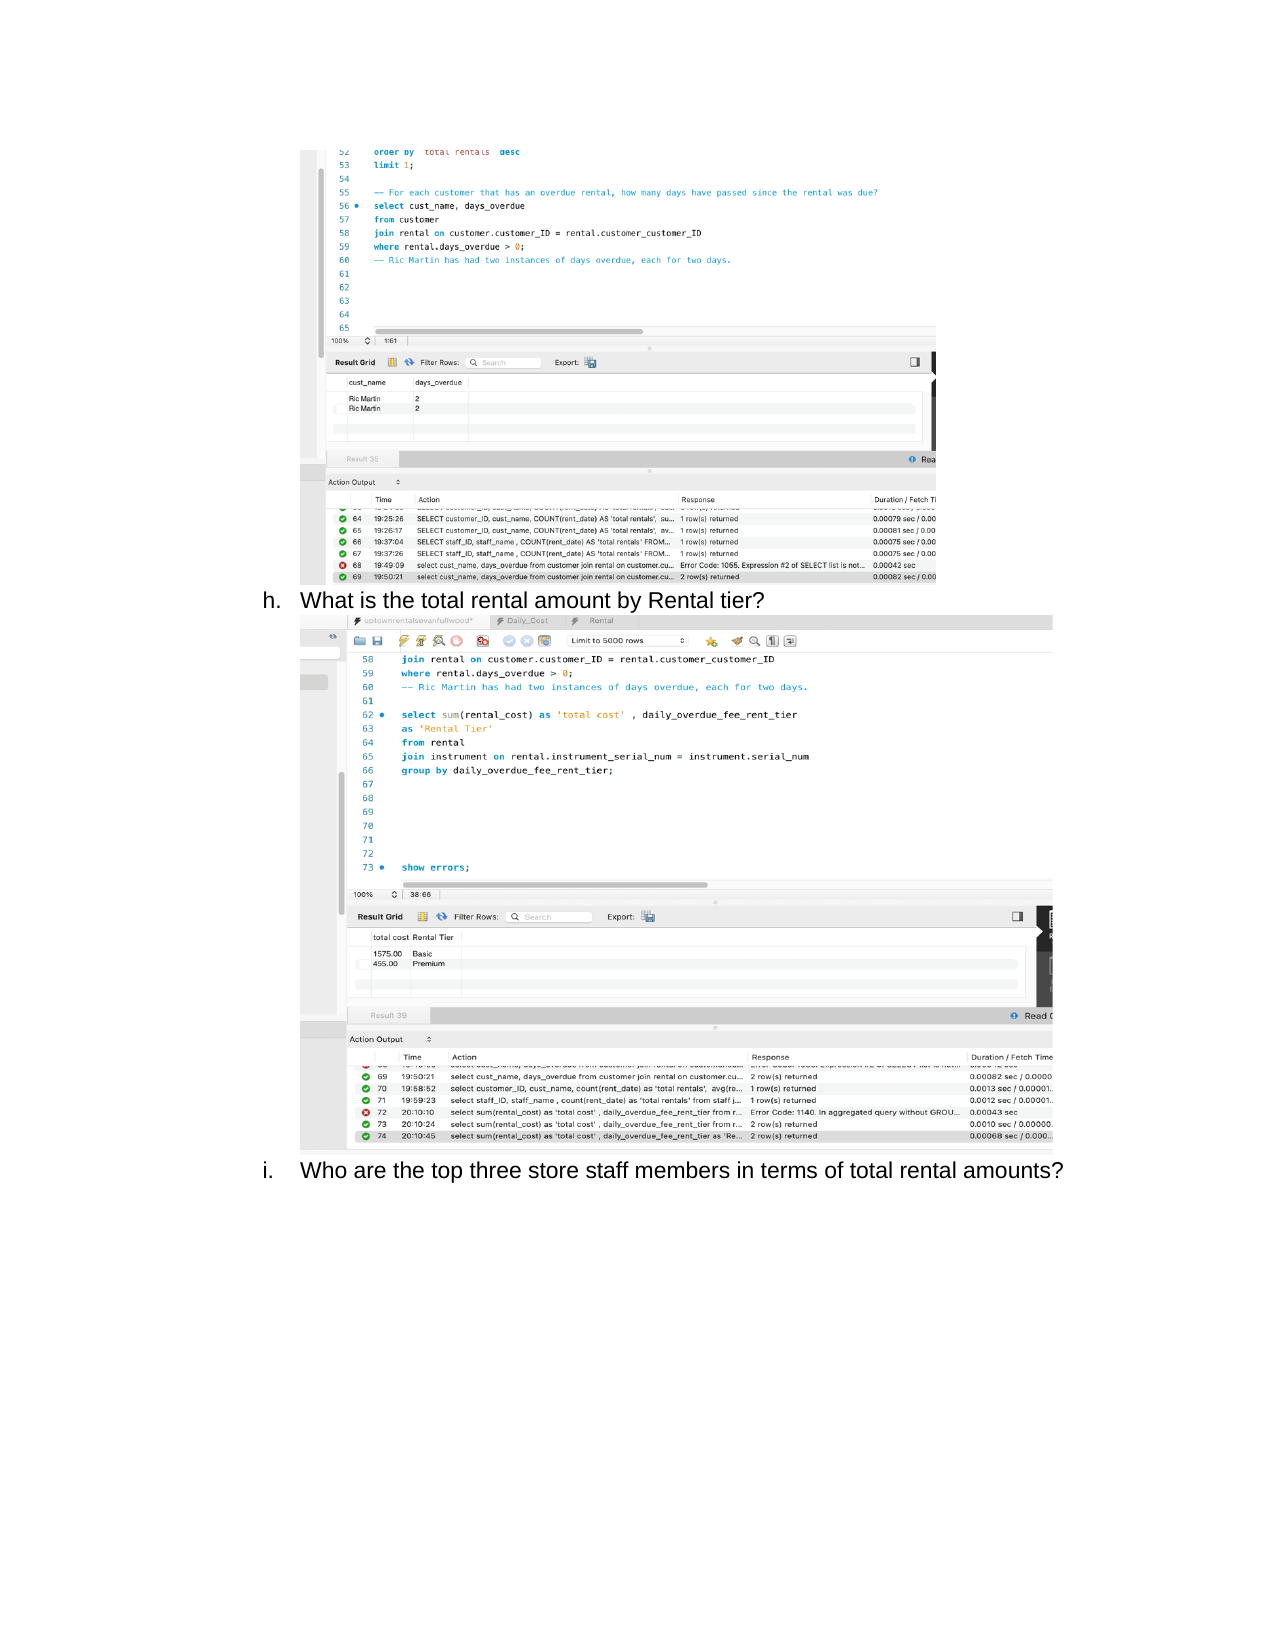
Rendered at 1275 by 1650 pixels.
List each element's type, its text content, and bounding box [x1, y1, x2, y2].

list Who are the top three store staff members in terms of total rental amounts? [262, 1157, 1144, 1183]
picture [300, 615, 1053, 1155]
list What is the total rental amount by Rental tier? [262, 587, 1144, 613]
picture [300, 150, 936, 585]
